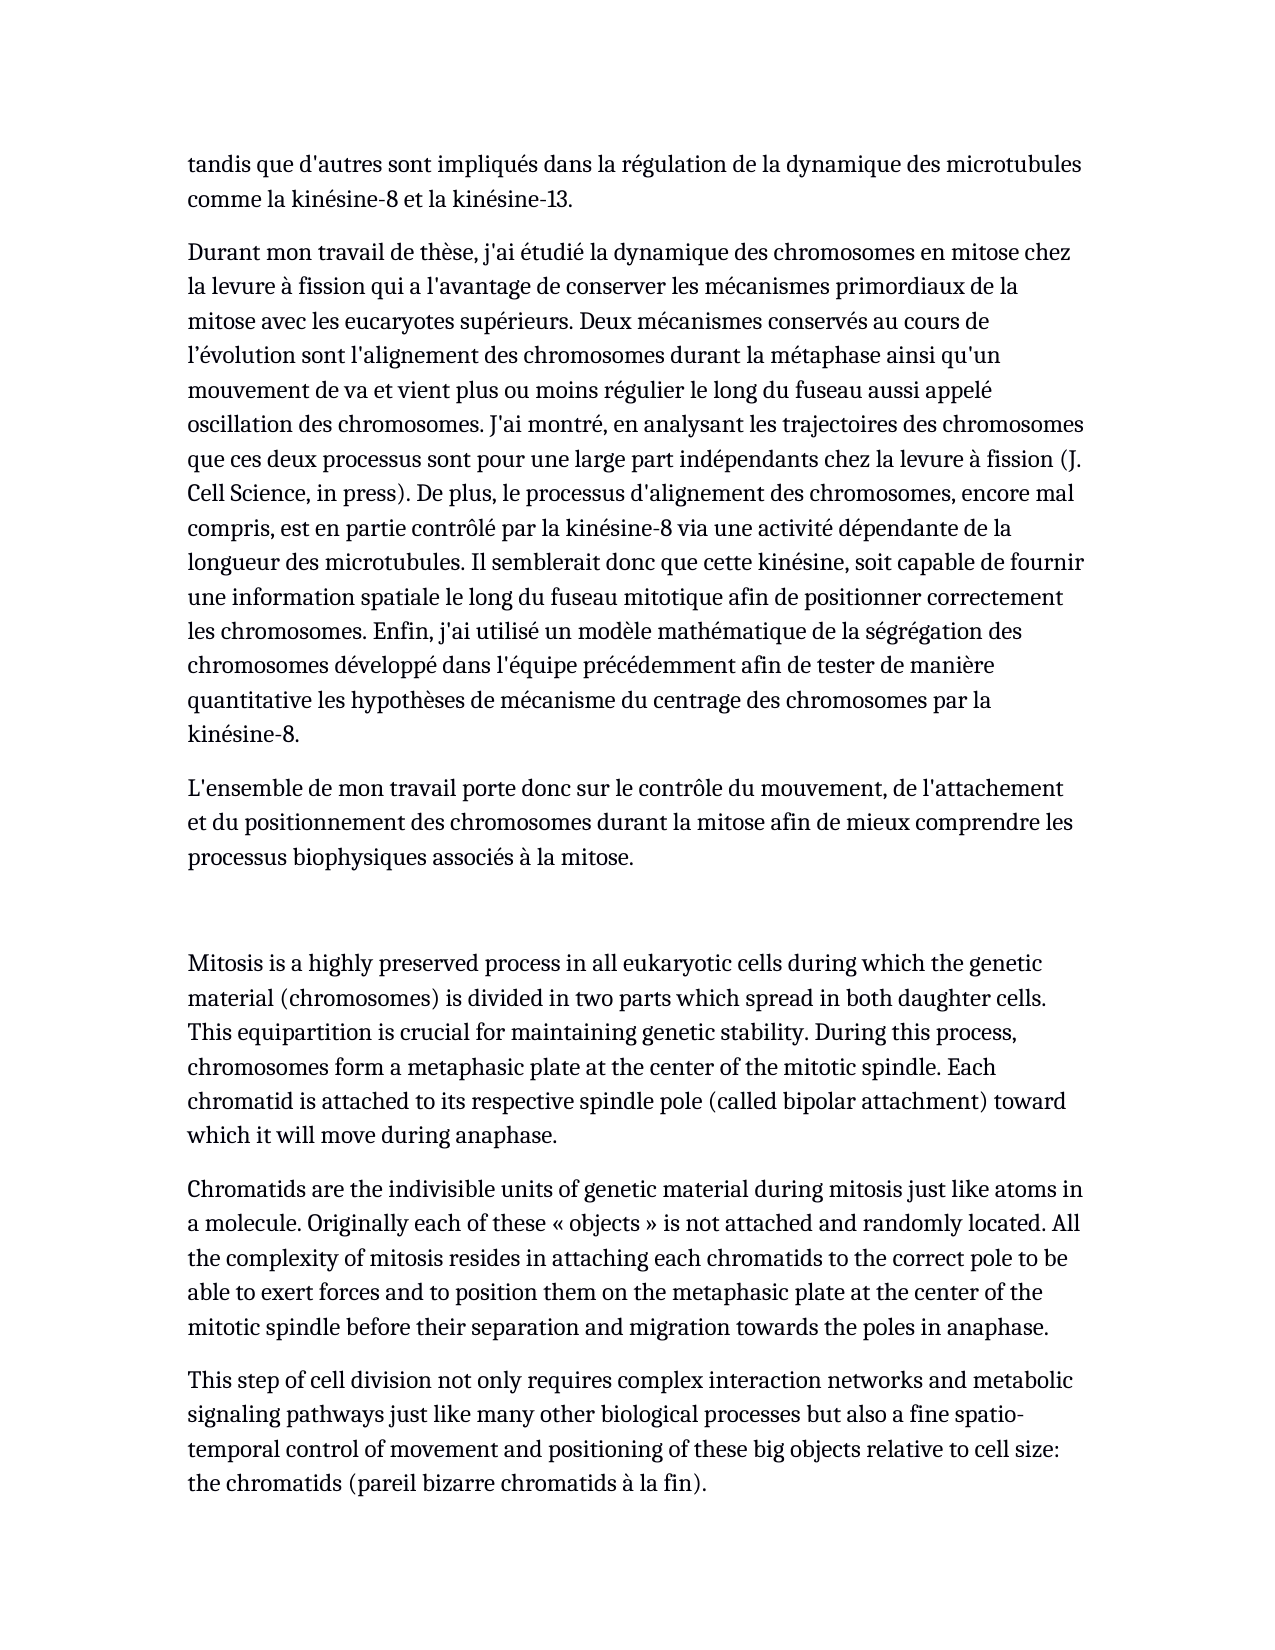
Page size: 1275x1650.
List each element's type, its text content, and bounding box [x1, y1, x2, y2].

text This step of cell division not only requires complex interaction networks and metabolic signaling pathways just like many other biological processes but also a fine spatio-temporal control of movement and positioning of these big objects relative to cell size: the chromatids (pareil bizarre chromatids à la fin). [187, 1366, 1087, 1498]
text L'ensemble de mon travail porte donc sur le contrôle du mouvement, de l'attachement et du positionnement des chromosomes durant la mitose afin de mieux comprendre les processus biophysiques associés à la mitose. [187, 774, 1087, 871]
text Chromatids are the indivisible units of genetic material during mitosis just like atoms in a molecule. Originally each of these « objects » is not attached and randomly located. All the complexity of mitosis resides in attaching each chromatids to the correct pole to be able to exert forces and to position them on the metaphasic plate at the center of the mitotic spindle before their separation and migration towards the poles in anaphase. [187, 1175, 1087, 1341]
text Durant mon travail de thèse, j'ai étudié la dynamique des chromosomes en mitose chez la levure à fission qui a l'avantage de conserver les mécanismes primordiaux de la mitose avec les eucaryotes supérieurs. Deux mécanismes conservés au cours de l’évolution sont l'alignement des chromosomes durant la métaphase ainsi qu'un mouvement de va et vient plus ou moins régulier le long du fuseau aussi appelé oscillation des chromosomes. J'ai montré, en analysant les trajectoires des chromosomes que ces deux processus sont pour une large part indépendants chez la levure à fission (J. Cell Science, in press). De plus, le processus d'alignement des chromosomes, encore mal compris, est en partie contrôlé par la kinésine-8 via une activité dépendante de la longueur des microtubules. Il semblerait donc que cette kinésine, soit capable de fournir une information spatiale le long du fuseau mitotique afin de positionner correctement les chromosomes. Enfin, j'ai utilisé un modèle mathématique de la ségrégation des chromosomes développé dans l'équipe précédemment afin de tester de manière quantitative les hypothèses de mécanisme du centrage des chromosomes par la kinésine-8. [187, 238, 1087, 749]
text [187, 150, 1087, 213]
text Mitosis is a highly preserved process in all eukaryotic cells during which the genetic material (chromosomes) is divided in two parts which spread in both daughter cells. This equipartition is crucial for maintaining genetic stability. During this process, chromosomes form a metaphasic plate at the center of the mitotic spindle. Each chromatid is attached to its respective spindle pole (called bipolar attachment) toward which it will move during anaphase. [187, 949, 1087, 1150]
